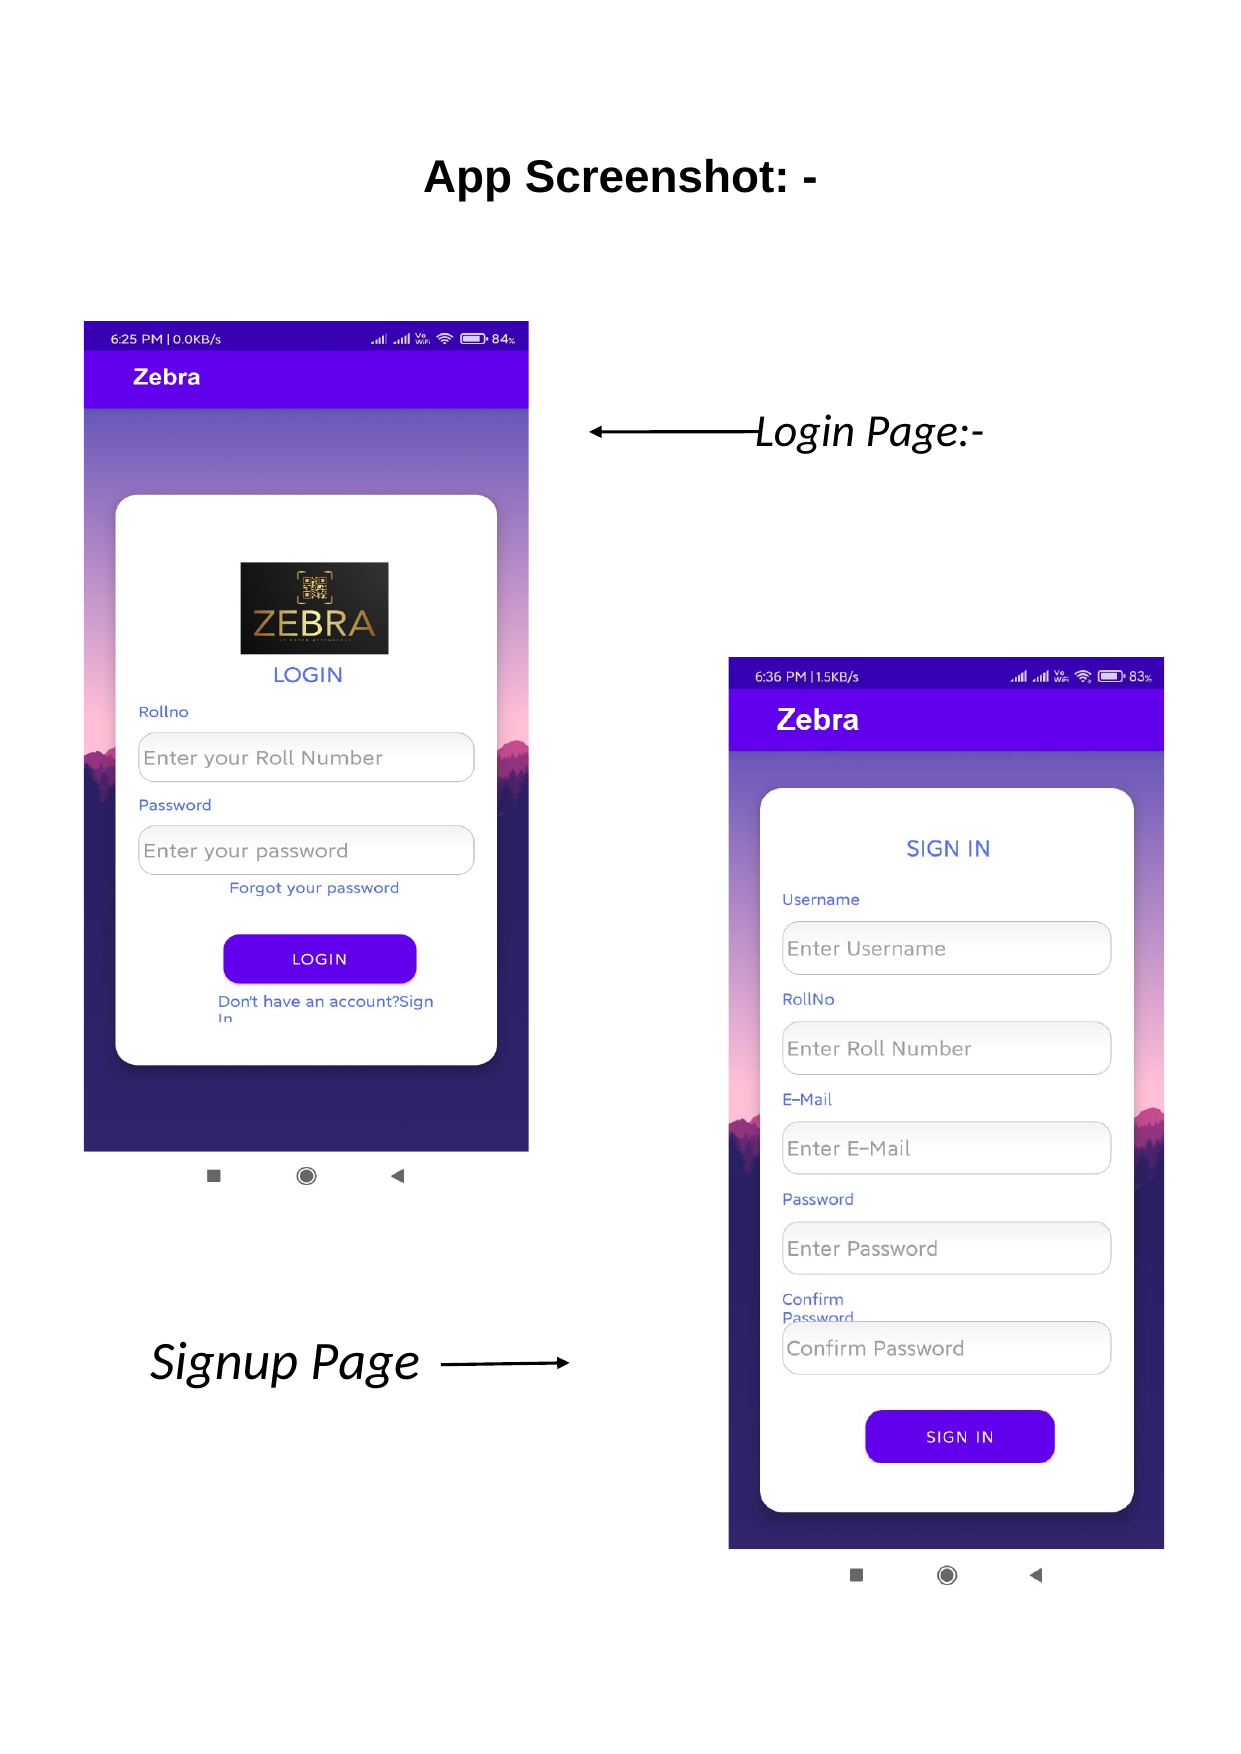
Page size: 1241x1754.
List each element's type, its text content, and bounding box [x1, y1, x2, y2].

text App Screenshot: - [150, 150, 1090, 203]
picture [728, 657, 1165, 1601]
text Login Page:- [529, 402, 1090, 457]
text Signup Page [150, 1327, 728, 1393]
picture [83, 321, 529, 1200]
